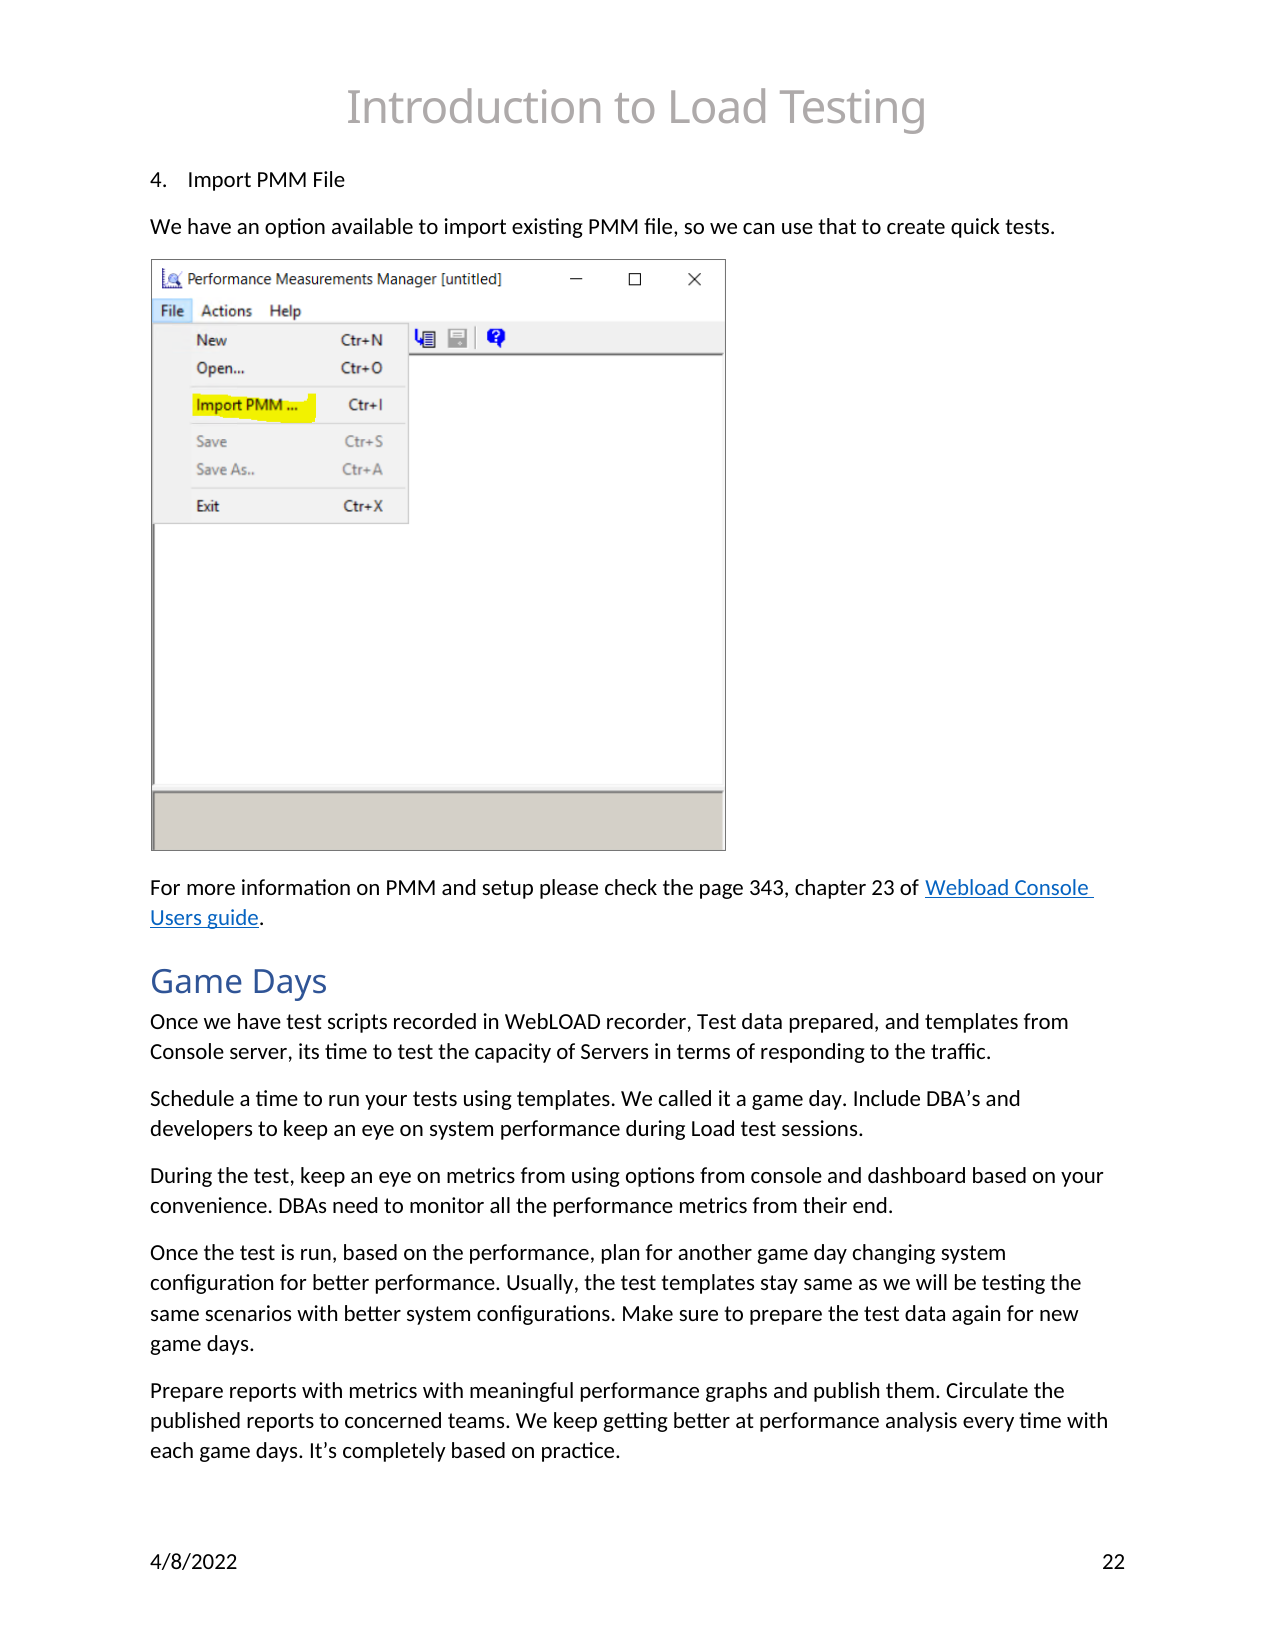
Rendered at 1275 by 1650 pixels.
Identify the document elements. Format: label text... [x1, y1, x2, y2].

list Import PMM File [150, 165, 1125, 193]
subtitle Game Days [150, 958, 1125, 1003]
text Schedule a time to run your tests using templates. We called it a game day. Include DBA’s and developers to keep an eye on system performance during Load test sessions. [150, 1084, 1125, 1142]
text Once we have test scripts recorded in WebLOAD recorder, Test data prepared, and templates from Console server, its time to test the capacity of Servers in terms of responding to the traffic. [150, 1007, 1125, 1065]
text Prepare reports with metrics with meaningful performance graphs and publish them. Circulate the published reports to concerned teams. We keep getting better at performance analysis every time with each game days. It’s completely based on practice. [150, 1376, 1125, 1464]
text During the test, keep an eye on metrics from using options from console and dashboard based on your convenience. DBAs need to monitor all the performance metrics from their end. [150, 1161, 1125, 1219]
text We have an option available to import existing PMM file, so we can use that to create quick tests. [150, 212, 1125, 240]
text For more information on PMM and setup please check the page 343, chapter 23 of Webload Console Users guide. [150, 873, 1125, 931]
picture [150, 259, 728, 854]
text Once the test is run, based on the performance, plan for another game day changing system configuration for better performance. Usually, the test templates stay same as we will be testing the same scenarios with better system configurations. Make sure to prepare the test data again for new game days. [150, 1238, 1125, 1357]
